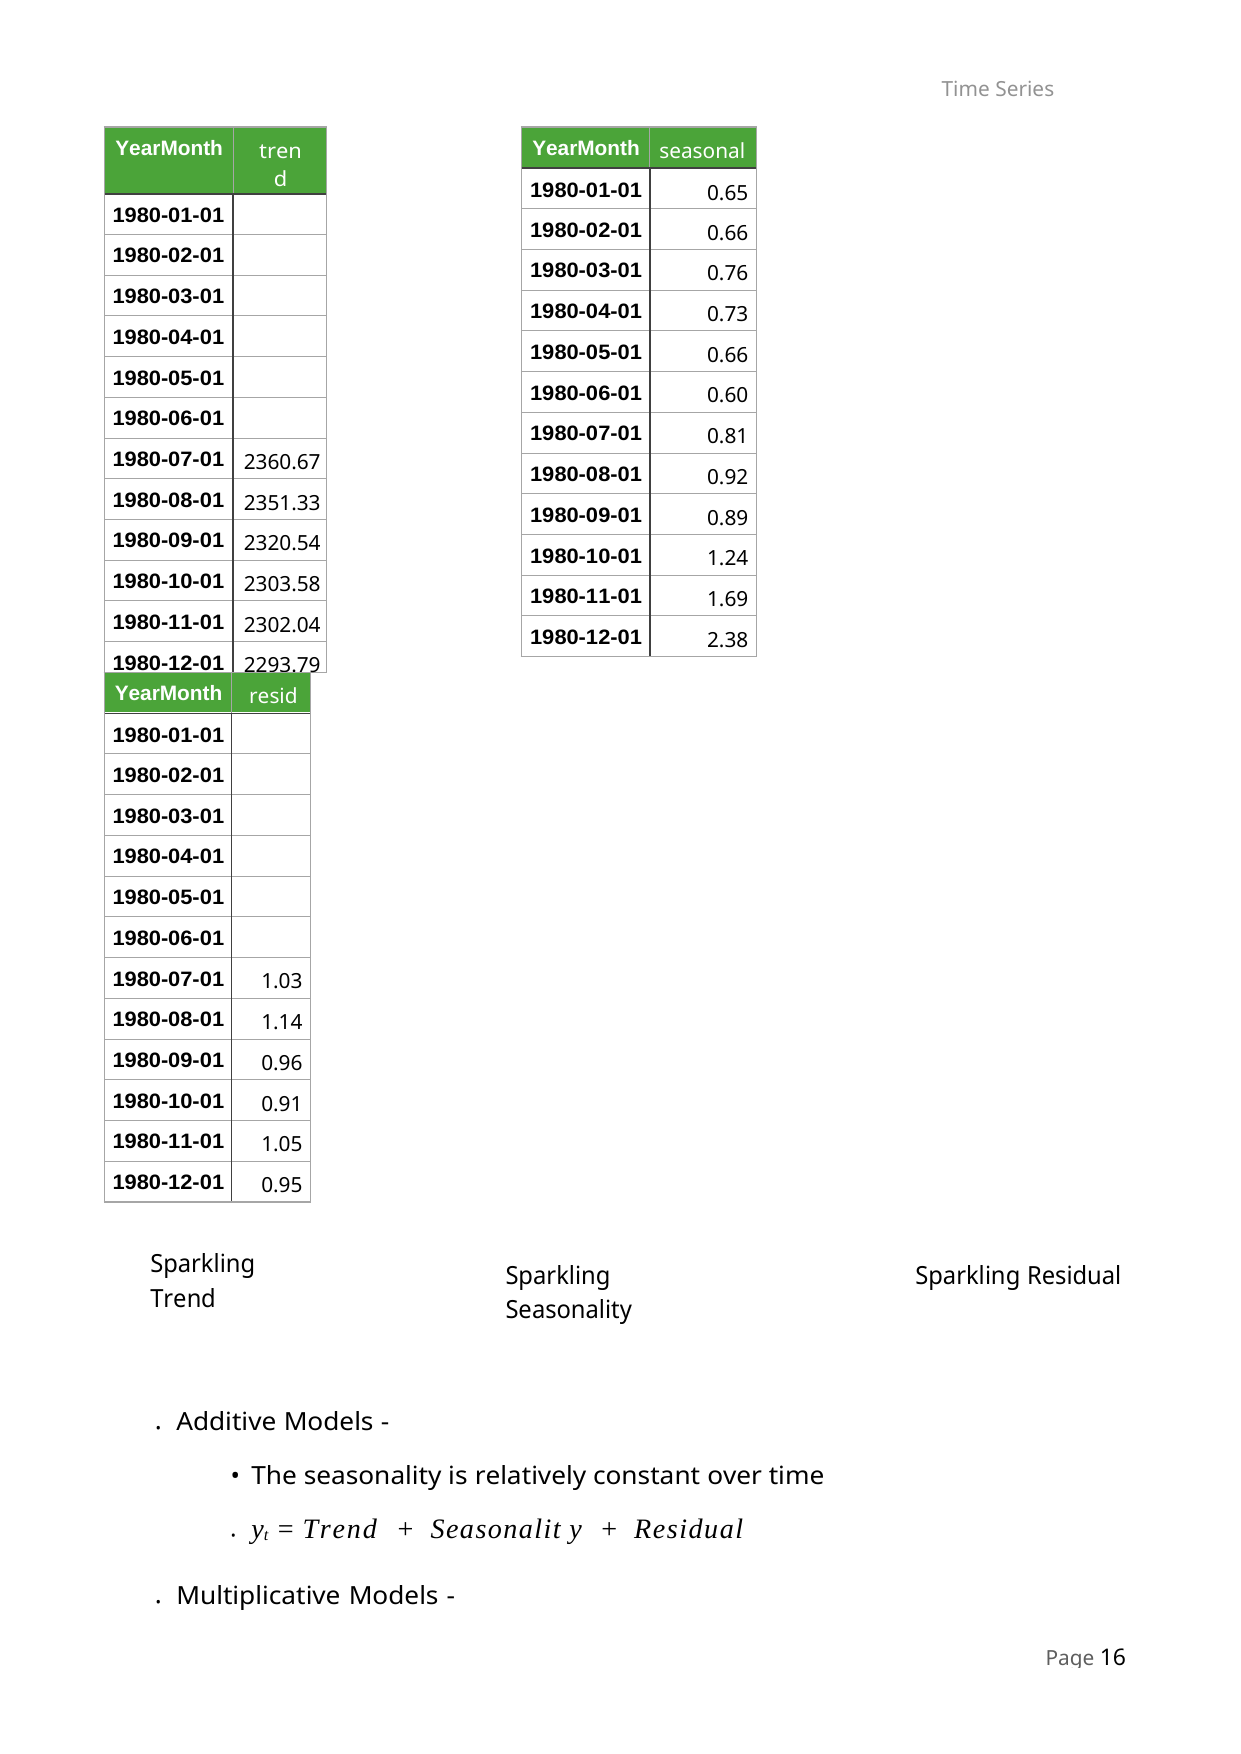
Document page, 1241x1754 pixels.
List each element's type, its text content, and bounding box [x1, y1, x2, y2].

list The seasonality is relatively constant over time [230, 1458, 1134, 1492]
text Sparkling Residual [915, 1258, 1134, 1292]
text Sparkling Trend [150, 1246, 321, 1314]
list Additive Models - [155, 1403, 1134, 1438]
list Multiplicative Models - [155, 1577, 1134, 1611]
list yt = Trend + Seasonalit y + Residual [230, 1512, 1134, 1545]
text Sparkling Seasonality [505, 1257, 739, 1325]
